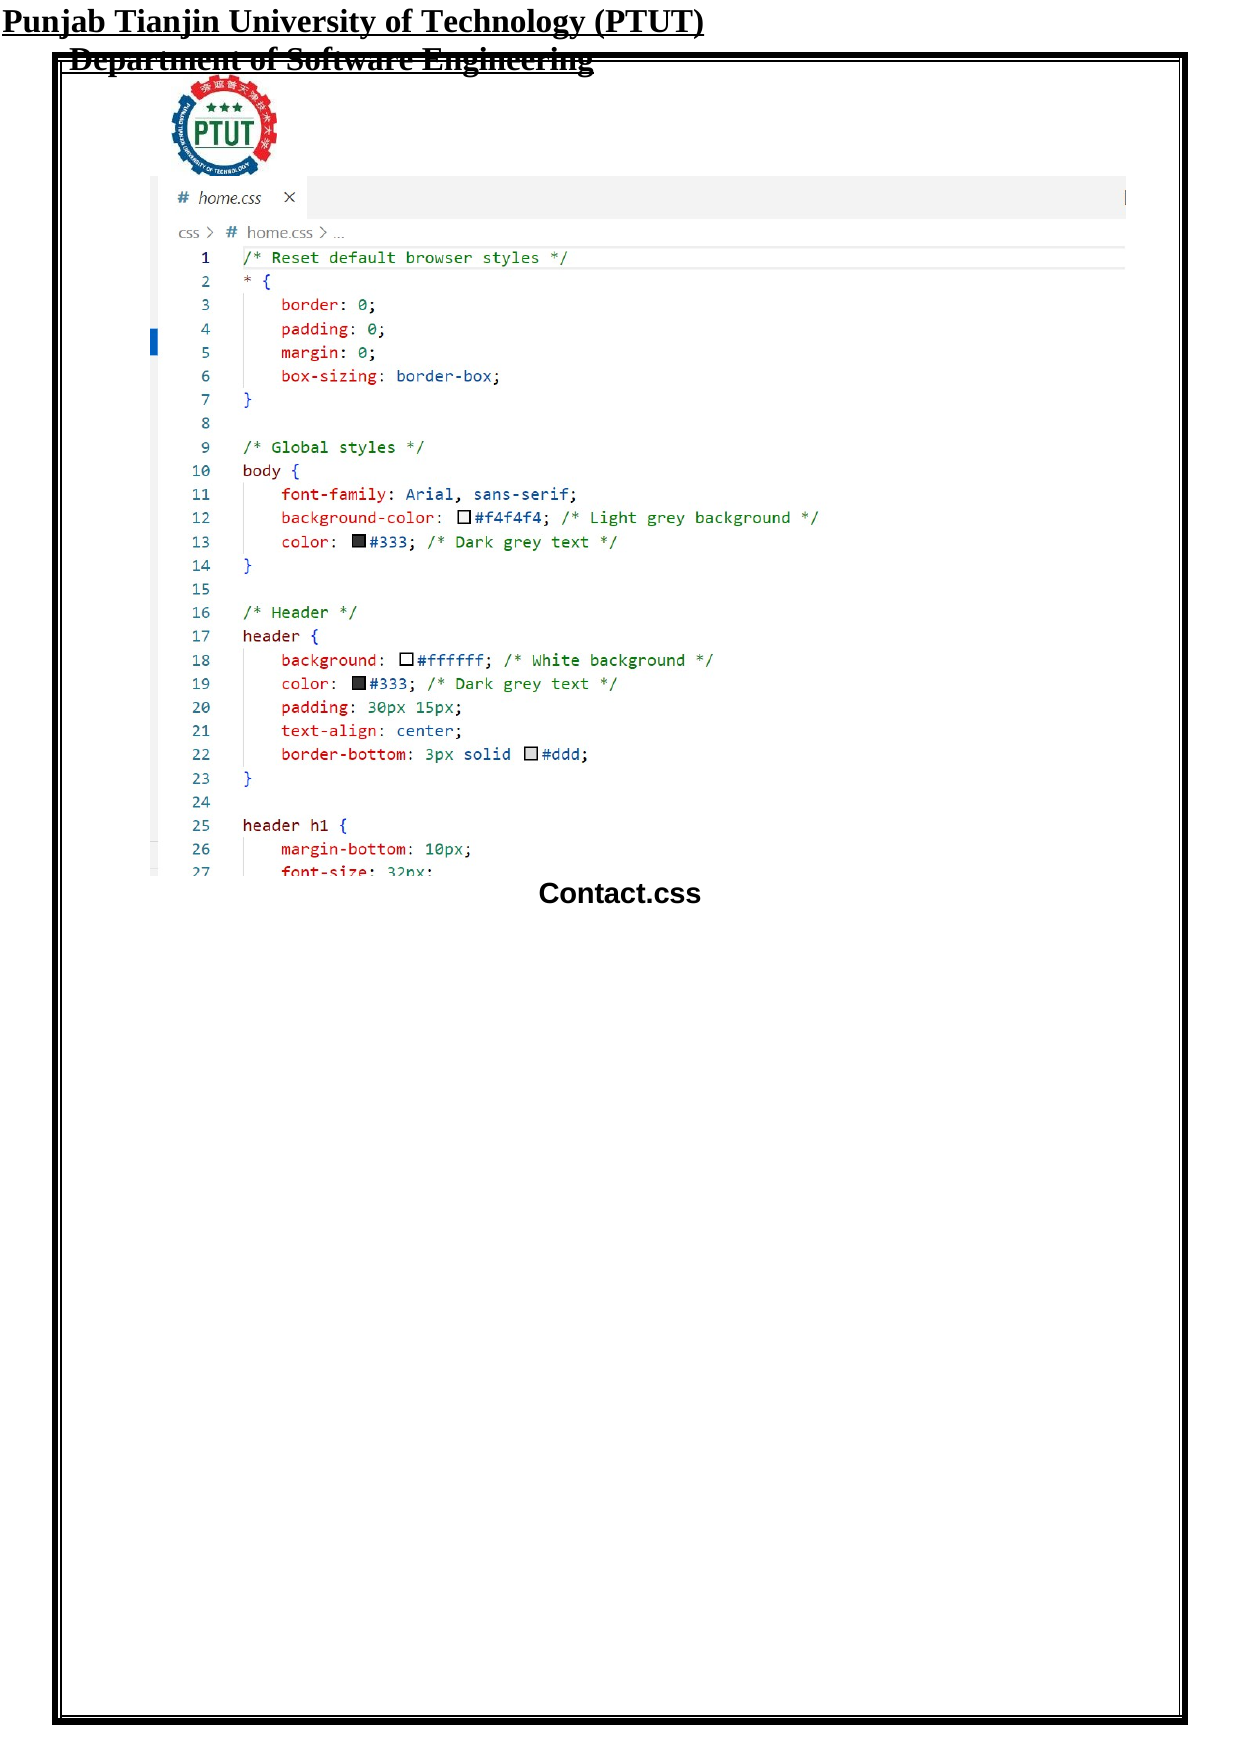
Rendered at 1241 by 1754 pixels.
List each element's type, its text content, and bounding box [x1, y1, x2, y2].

text Contact.css [175, 876, 1065, 910]
picture [150, 74, 1126, 876]
